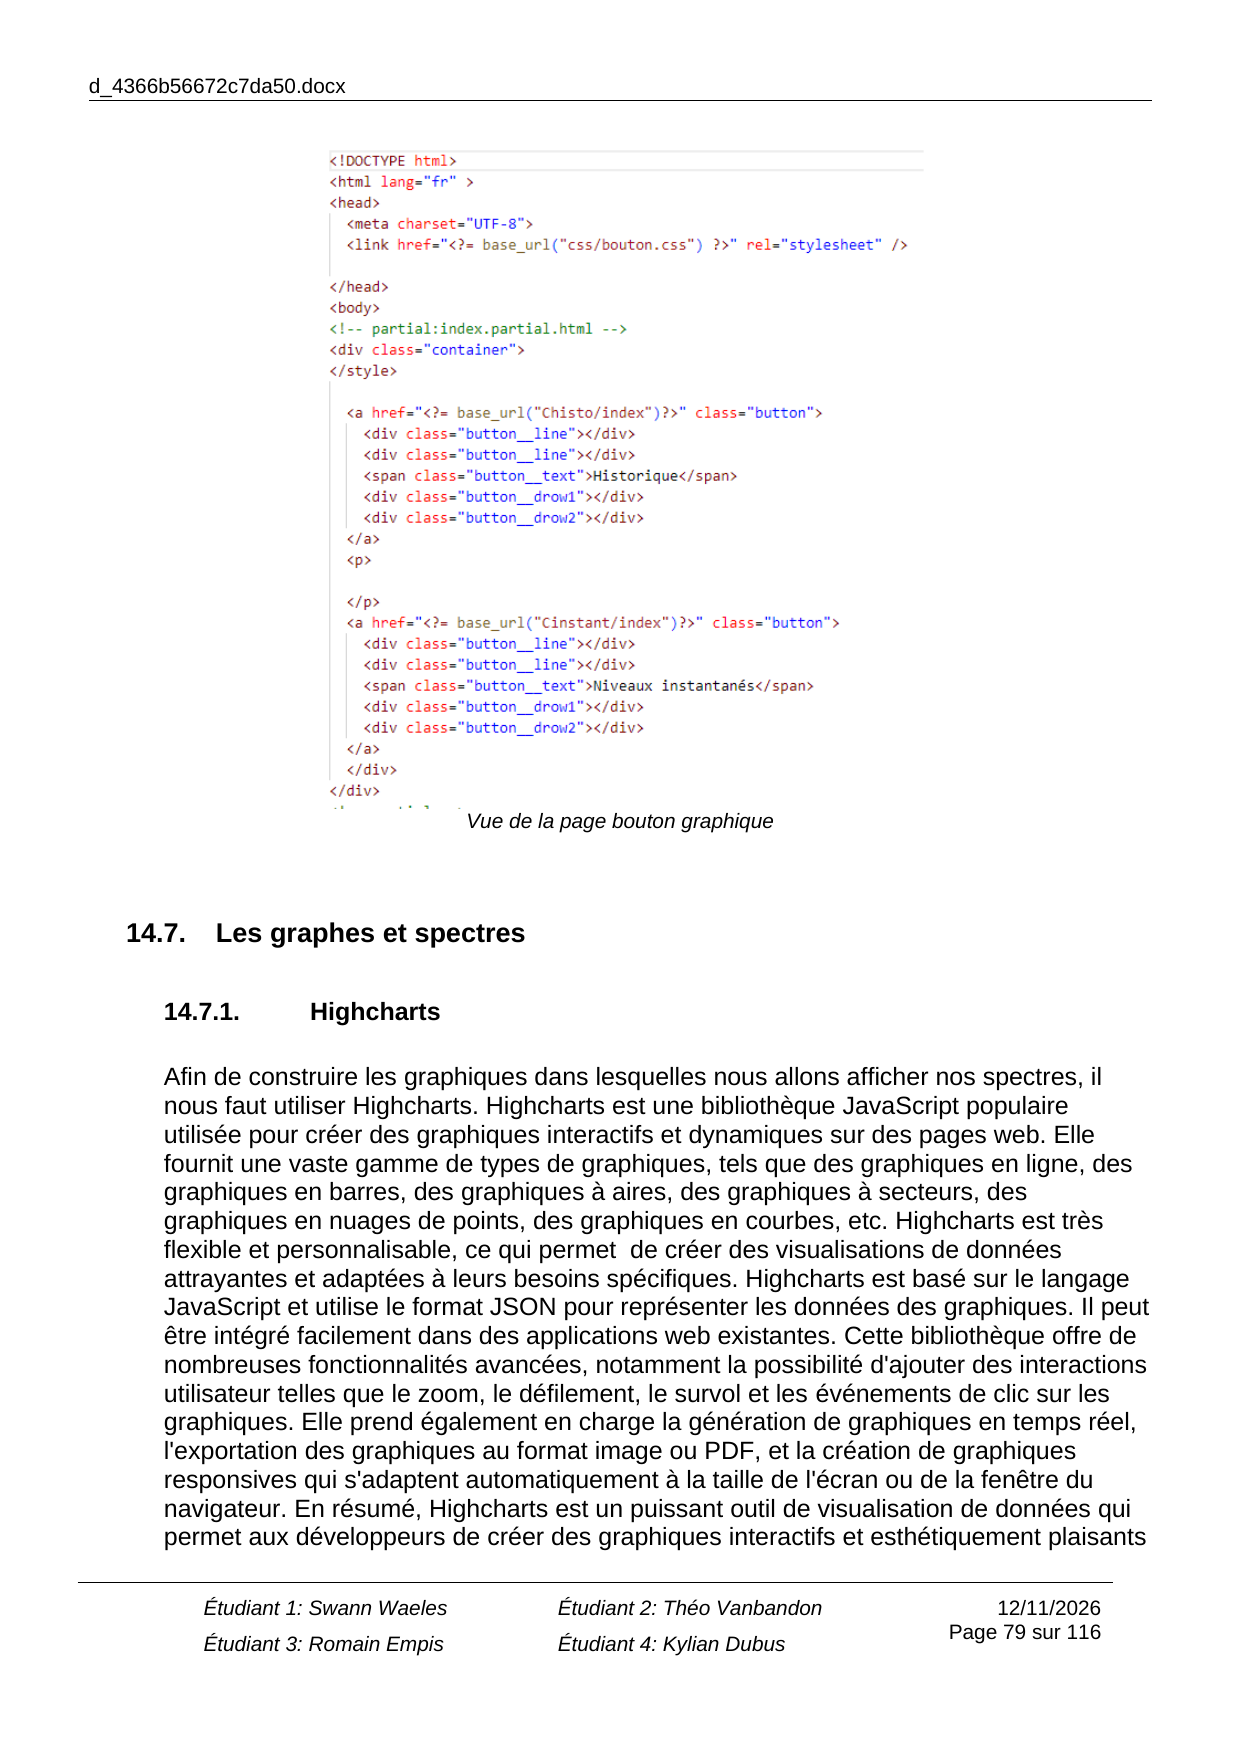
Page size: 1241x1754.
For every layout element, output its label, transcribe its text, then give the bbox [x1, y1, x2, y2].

subtitle Les graphes et spectres [126, 917, 1152, 948]
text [164, 1062, 1152, 1551]
picture [316, 147, 924, 809]
text Vue de la page bouton graphique [89, 809, 1152, 833]
subtitle Highcharts [164, 997, 1152, 1026]
